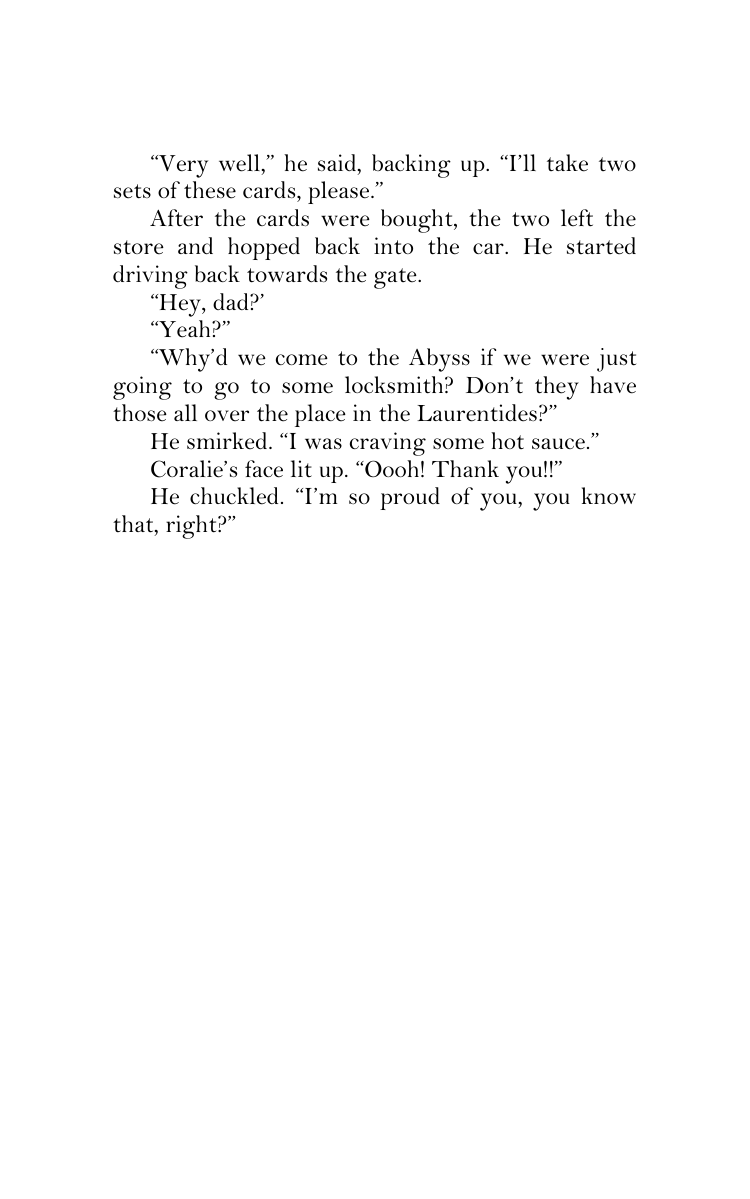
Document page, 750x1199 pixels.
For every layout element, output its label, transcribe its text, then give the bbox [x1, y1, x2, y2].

text “Very well,” he said, backing up. “I’ll take two sets of these cards, please.” [112, 150, 637, 206]
text “Yeah?” [112, 317, 637, 345]
text “Why’d we come to the Abyss if we were just going to go to some locksmith? Don’t they have those all over the place in the Laurentides?” [112, 345, 637, 428]
text “Hey, dad?’ [112, 289, 637, 317]
text After the cards were bought, the two left the store and hopped back into the car. He started driving back towards the gate. [112, 206, 637, 289]
text Coralie’s face lit up. “Oooh! Thank you!!” [112, 456, 637, 484]
text He smirked. “I was craving some hot sauce.” [112, 428, 637, 456]
text He chuckled. “I’m so proud of you, you know that, right?” [112, 484, 637, 539]
